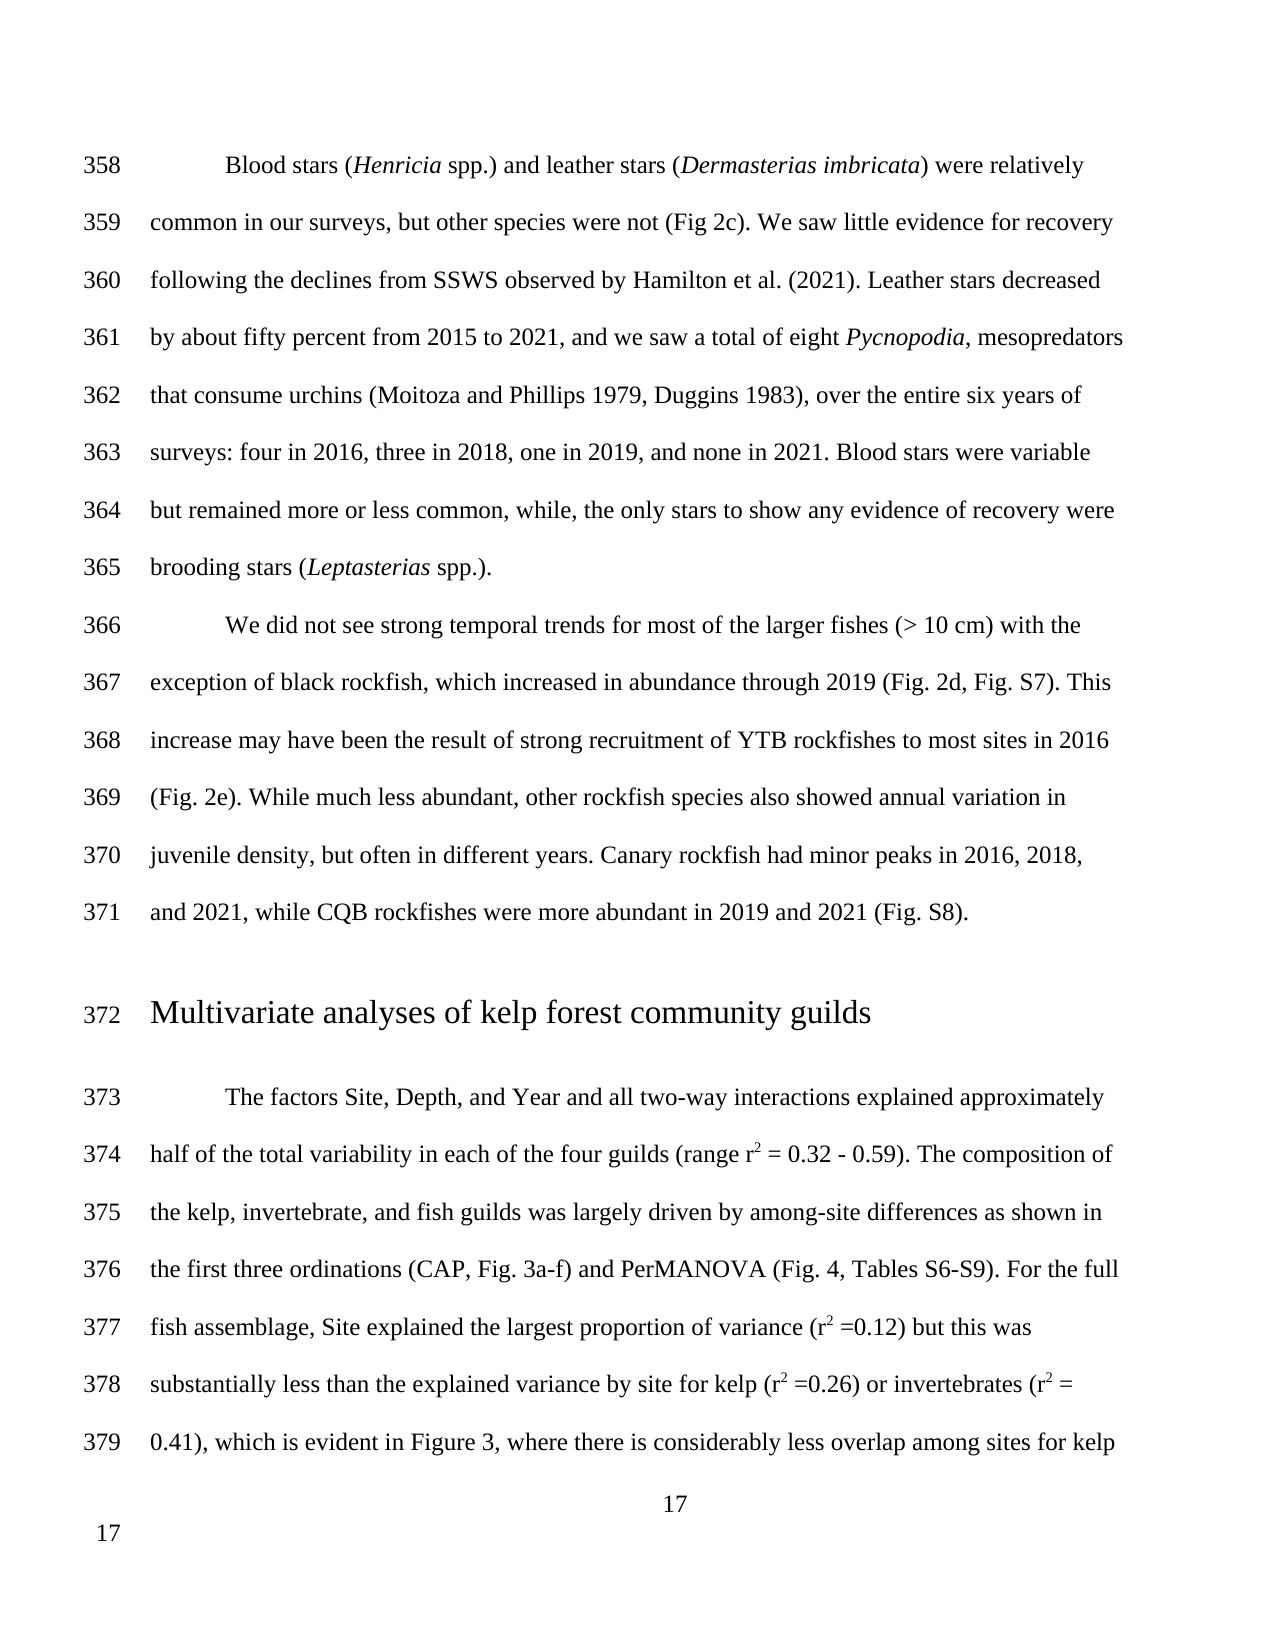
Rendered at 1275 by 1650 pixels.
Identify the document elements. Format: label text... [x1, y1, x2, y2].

subtitle Multivariate analyses of kelp forest community guilds [150, 992, 1125, 1031]
text Blood stars (Henricia spp.) and leather stars (Dermasterias imbricata) were relatively common in our surveys, but other species were not (Fig 2c). We saw little evidence for recovery following the declines from SSWS observed by Hamilton et al. (2021). Leather stars decreased by about fifty percent from 2015 to 2021, and we saw a total of eight Pycnopodia, mesopredators that consume urchins (Moitoza and Phillips 1979, Duggins 1983), over the entire six years of surveys: four in 2016, three in 2018, one in 2019, and none in 2021. Blood stars were variable but remained more or less common, while, the only stars to show any evidence of recovery were brooding stars (Leptasterias spp.). [150, 150, 1125, 581]
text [150, 1082, 1125, 1455]
text We did not see strong temporal trends for most of the larger fishes (> 10 cm) with the exception of black rockfish, which increased in abundance through 2019 (Fig. 2d, Fig. S7). This increase may have been the result of strong recruitment of YTB rockfishes to most sites in 2016 (Fig. 2e). While much less abundant, other rockfish species also showed annual variation in juvenile density, but often in different years. Canary rockfish had minor peaks in 2016, 2018, and 2021, while CQB rockfishes were more abundant in 2019 and 2021 (Fig. S8). [150, 610, 1125, 926]
